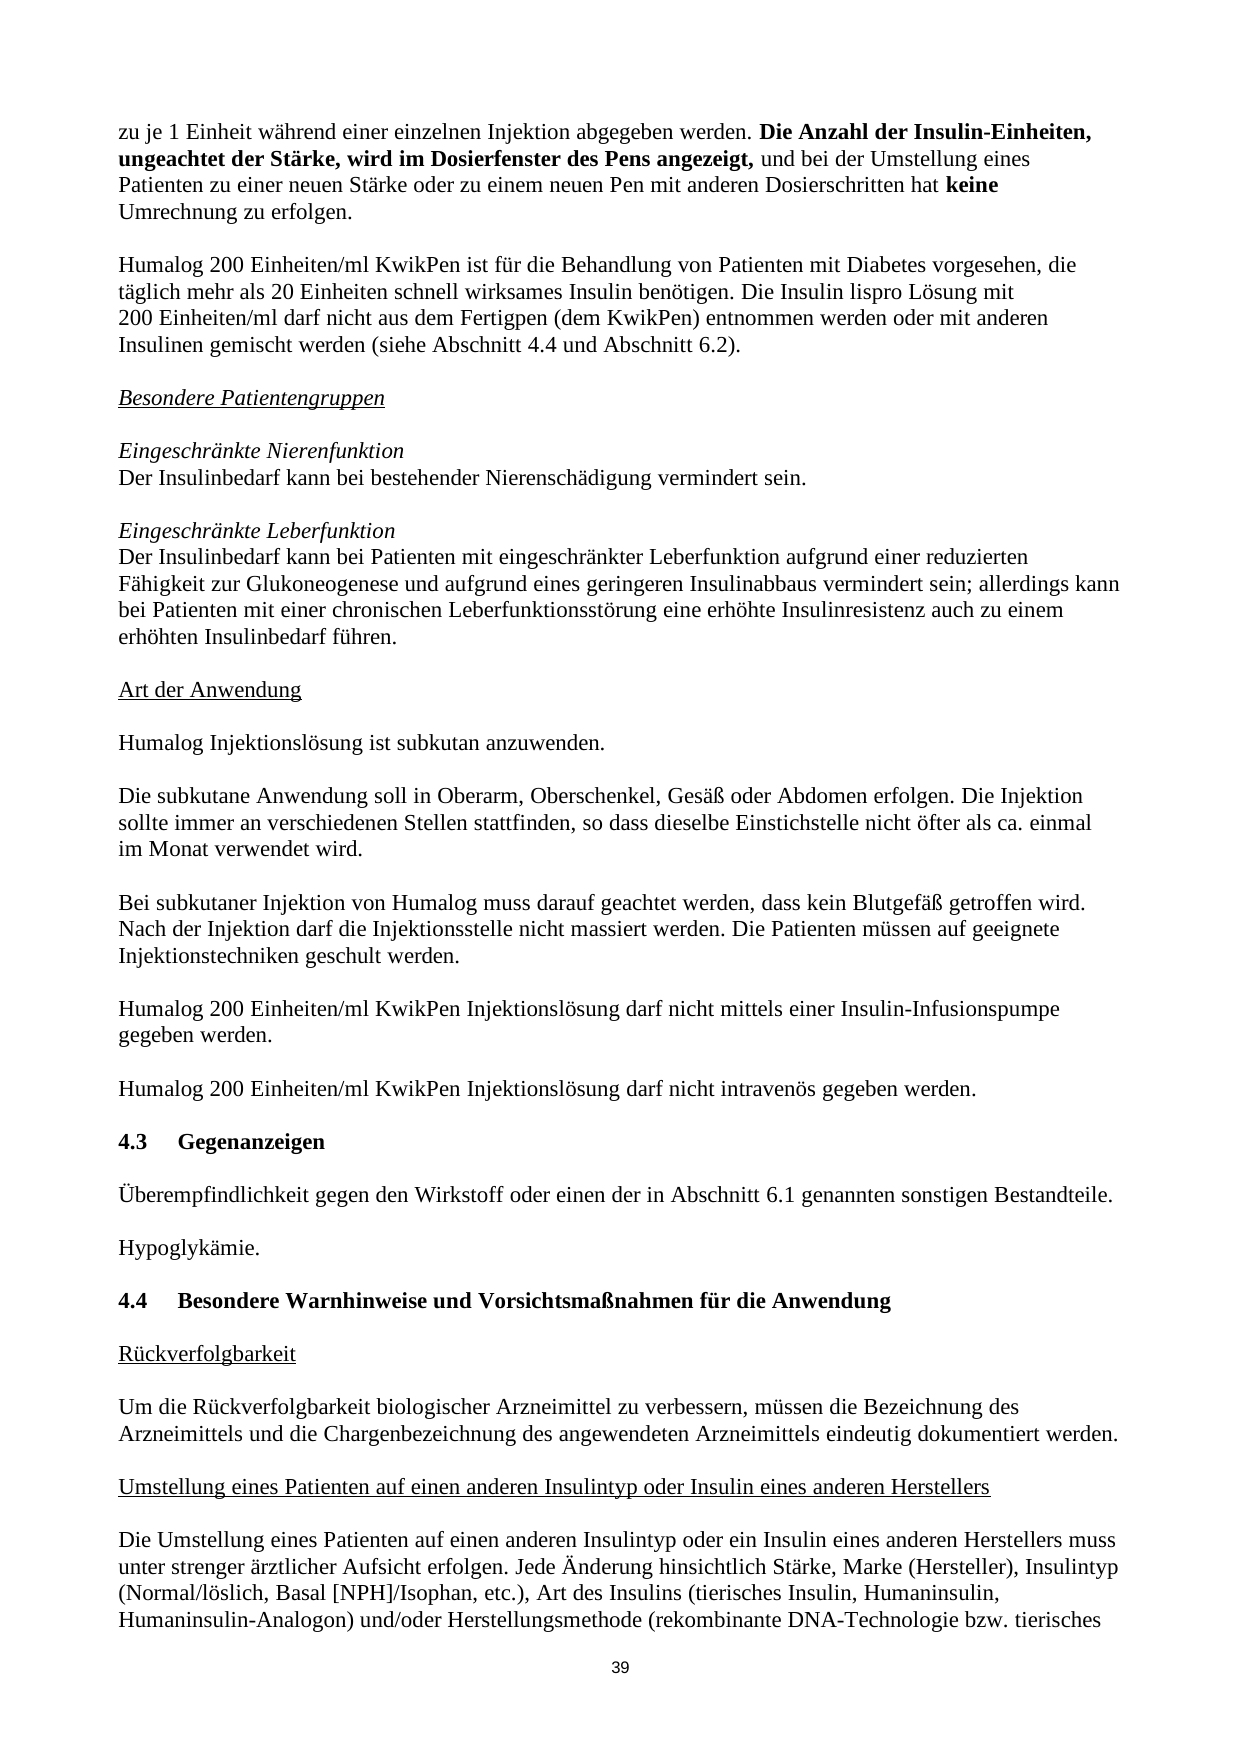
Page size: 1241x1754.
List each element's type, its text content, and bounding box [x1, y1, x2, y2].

text Überempfindlichkeit gegen den Wirkstoff oder einen der in Abschnitt 6.1 genannten sonstigen Bestandteile. [118, 1181, 1121, 1207]
text Humalog 200 Einheiten/ml KwikPen Injektionslösung darf nicht intravenös gegeben werden. [118, 1074, 1121, 1101]
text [118, 118, 1121, 224]
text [118, 1526, 1121, 1632]
text Bei subkutaner Injektion von Humalog muss darauf geachtet werden, dass kein Blutgefäß getroffen wird. Nach der Injektion darf die Injektionsstelle nicht massiert werden. Die Patienten müssen auf geeignete Injektionstechniken geschult werden. [118, 888, 1121, 968]
text Humalog Injektionslösung ist subkutan anzuwenden. [118, 729, 1121, 756]
text Die subkutane Anwendung soll in Oberarm, Oberschenkel, Gesäß oder Abdomen erfolgen. Die Injektion sollte immer an verschiedenen Stellen stattfinden, so dass dieselbe Einstichstelle nicht öfter als ca. einmal im Monat verwendet wird. [118, 782, 1121, 862]
text Umstellung eines Patienten auf einen anderen Insulintyp oder Insulin eines anderen Herstellers [118, 1473, 1121, 1499]
text Um die Rückverfolgbarkeit biologischer Arzneimittel zu verbessern, müssen die Bezeichnung des Arzneimittels und die Chargenbezeichnung des angewendeten Arzneimittels eindeutig dokumentiert werden. [118, 1393, 1122, 1446]
text 4.3 Gegenanzeigen [118, 1127, 1121, 1154]
text Art der Anwendung [118, 676, 1121, 702]
text Besondere Patientengruppen [118, 384, 1121, 410]
text Humalog 200 Einheiten/ml KwikPen ist für die Behandlung von Patienten mit Diabetes vorgesehen, die täglich mehr als 20 Einheiten schnell wirksames Insulin benötigen. Die Insulin lispro Lösung mit 200 Einheiten/ml darf nicht aus dem Fertigpen (dem KwikPen) entnommen werden oder mit anderen Insulinen gemischt werden (siehe Abschnitt 4.4 und Abschnitt 6.2). [118, 251, 1121, 357]
text Eingeschränkte Leberfunktion [118, 517, 1122, 543]
text 4.4 Besondere Warnhinweise und Vorsichtsmaßnahmen für die Anwendung [118, 1287, 1121, 1313]
text Rückverfolgbarkeit [118, 1340, 1122, 1367]
text Der Insulinbedarf kann bei Patienten mit eingeschränkter Leberfunktion aufgrund einer reduzierten Fähigkeit zur Glukoneogenese und aufgrund eines geringeren Insulinabbaus vermindert sein; allerdings kann bei Patienten mit einer chronischen Leberfunktionsstörung eine erhöhte Insulinresistenz auch zu einem erhöhten Insulinbedarf führen. [118, 543, 1122, 649]
text Der Insulinbedarf kann bei bestehender Nierenschädigung vermindert sein. [118, 463, 1122, 490]
text Hypoglykämie. [118, 1234, 1121, 1260]
text Humalog 200 Einheiten/ml KwikPen Injektionslösung darf nicht mittels einer Insulin-Infusionspumpe gegeben werden. [118, 995, 1121, 1048]
text Eingeschränkte Nierenfunktion [118, 437, 1122, 463]
